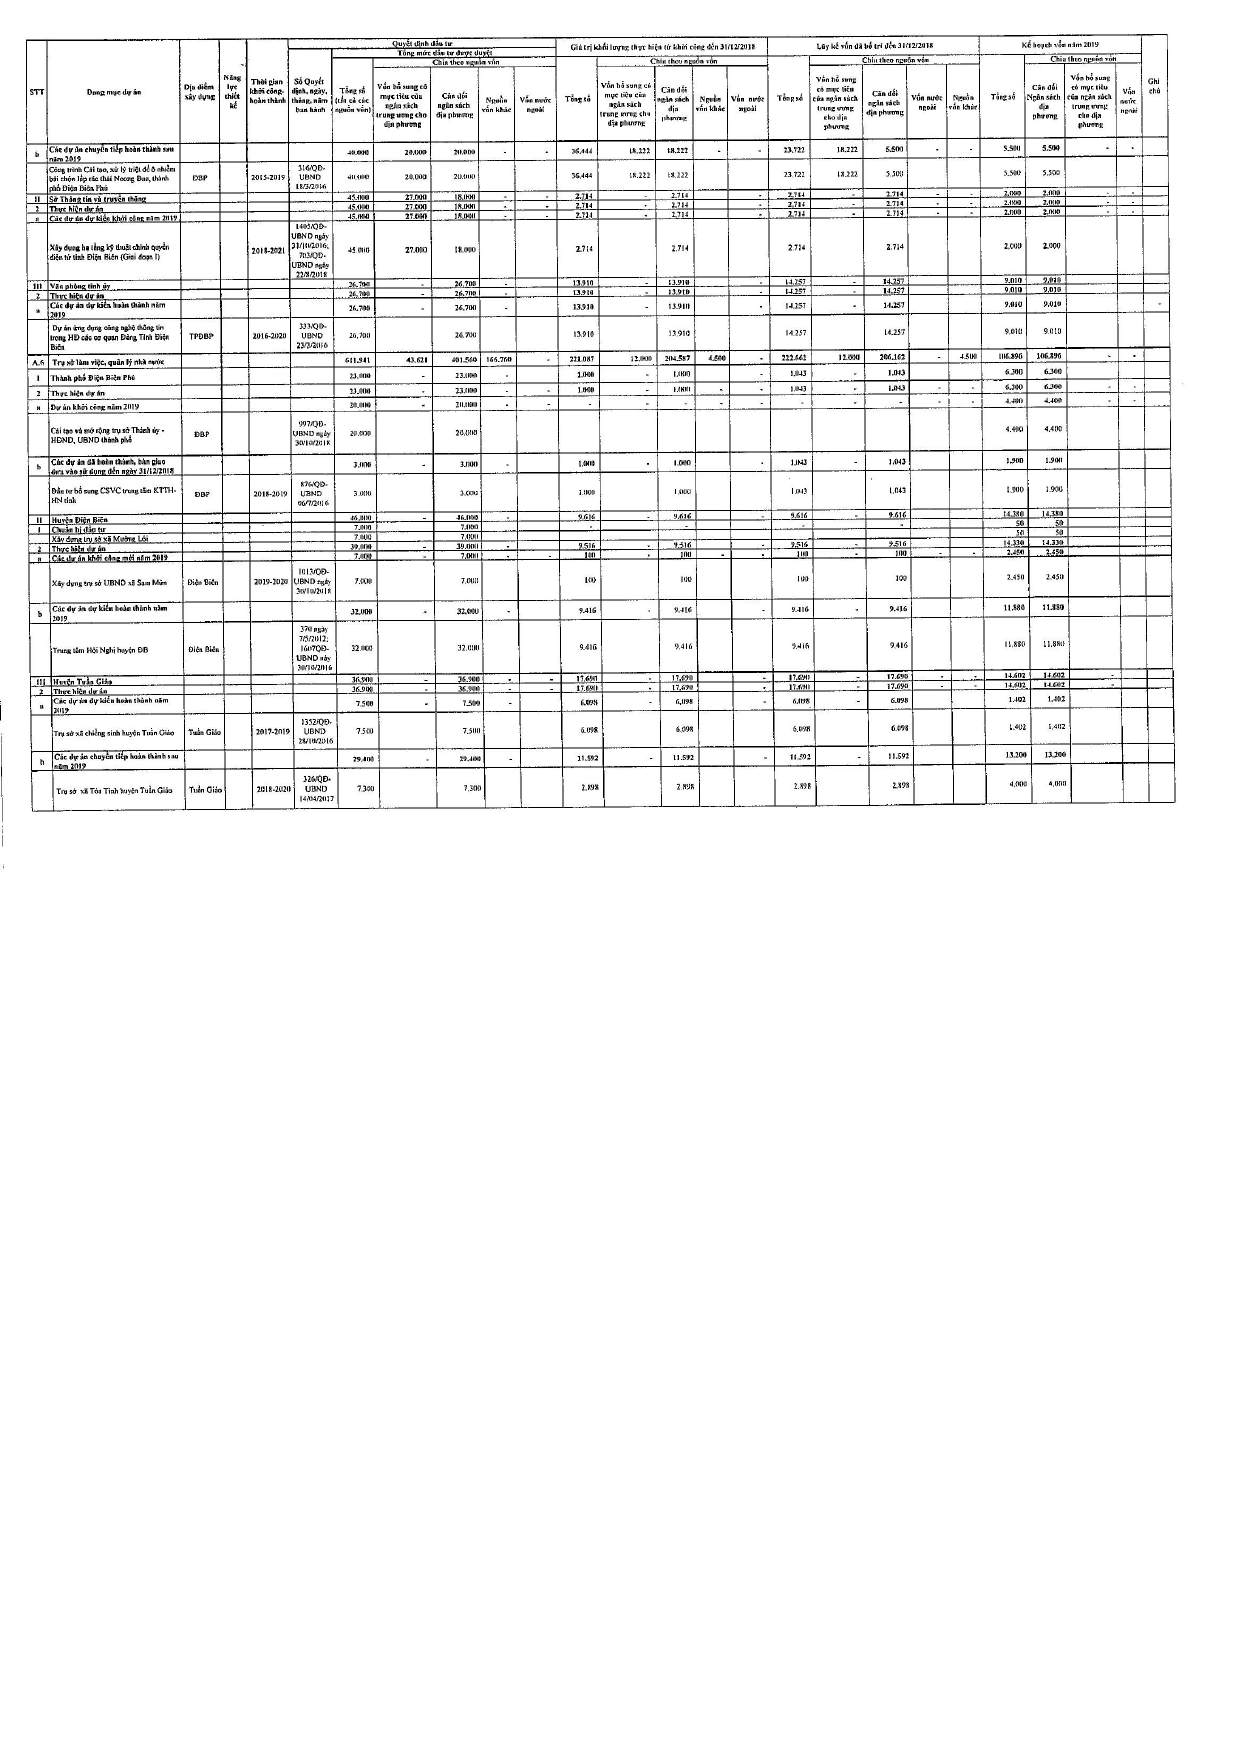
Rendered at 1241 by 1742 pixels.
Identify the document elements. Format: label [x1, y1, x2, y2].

picture [0, 0, 1241, 879]
